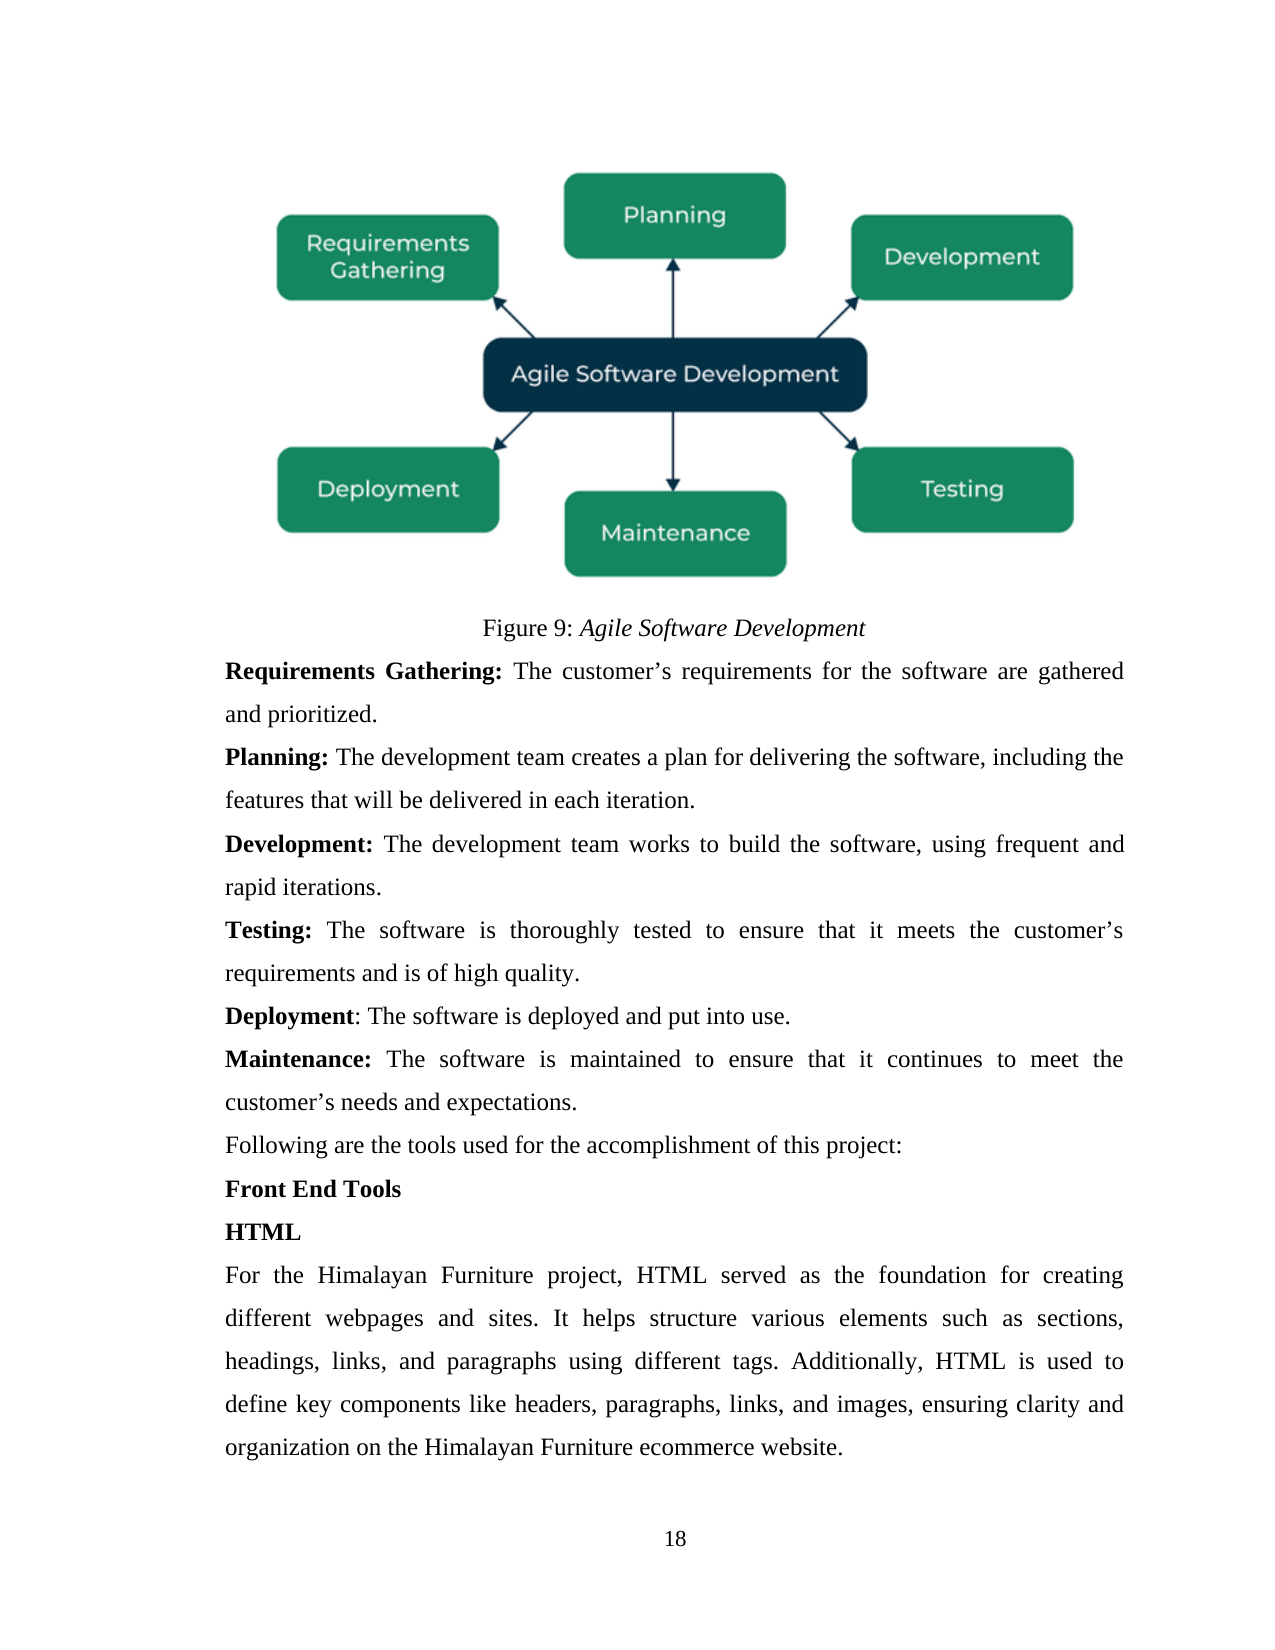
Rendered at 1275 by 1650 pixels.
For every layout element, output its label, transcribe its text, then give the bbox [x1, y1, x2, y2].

text Planning: The development team creates a plan for delivering the software, including the features that will be delivered in each iteration. [225, 742, 1125, 814]
text Requirements Gathering: The customer’s requirements for the software are gathered and prioritized. [225, 656, 1125, 728]
text Following are the tools used for the accomplishment of this project: Front End Tools [225, 1131, 1125, 1202]
text HTML [225, 1217, 1125, 1246]
text For the Himalayan Furniture project, HTML served as the foundation for creating different webpages and sites. It helps structure various elements such as sections, headings, links, and paragraphs using different tags. Additionally, HTML is used to define key components like headers, paragraphs, links, and images, ensuring clarity and organization on the Himalayan Furniture ecommerce website. [225, 1260, 1125, 1461]
text Figure 9: Agile Software Development [225, 613, 1125, 642]
text Testing: The software is thoroughly tested to ensure that it meets the customer’s requirements and is of high quality. [225, 915, 1125, 987]
text Deployment: The software is deployed and put into use. [225, 1001, 1125, 1030]
text Development: The development team works to build the software, using frequent and rapid iterations. [225, 829, 1125, 901]
text Maintenance: The software is maintained to ensure that it continues to meet the customer’s needs and expectations. [225, 1044, 1125, 1116]
picture [225, 150, 1125, 600]
